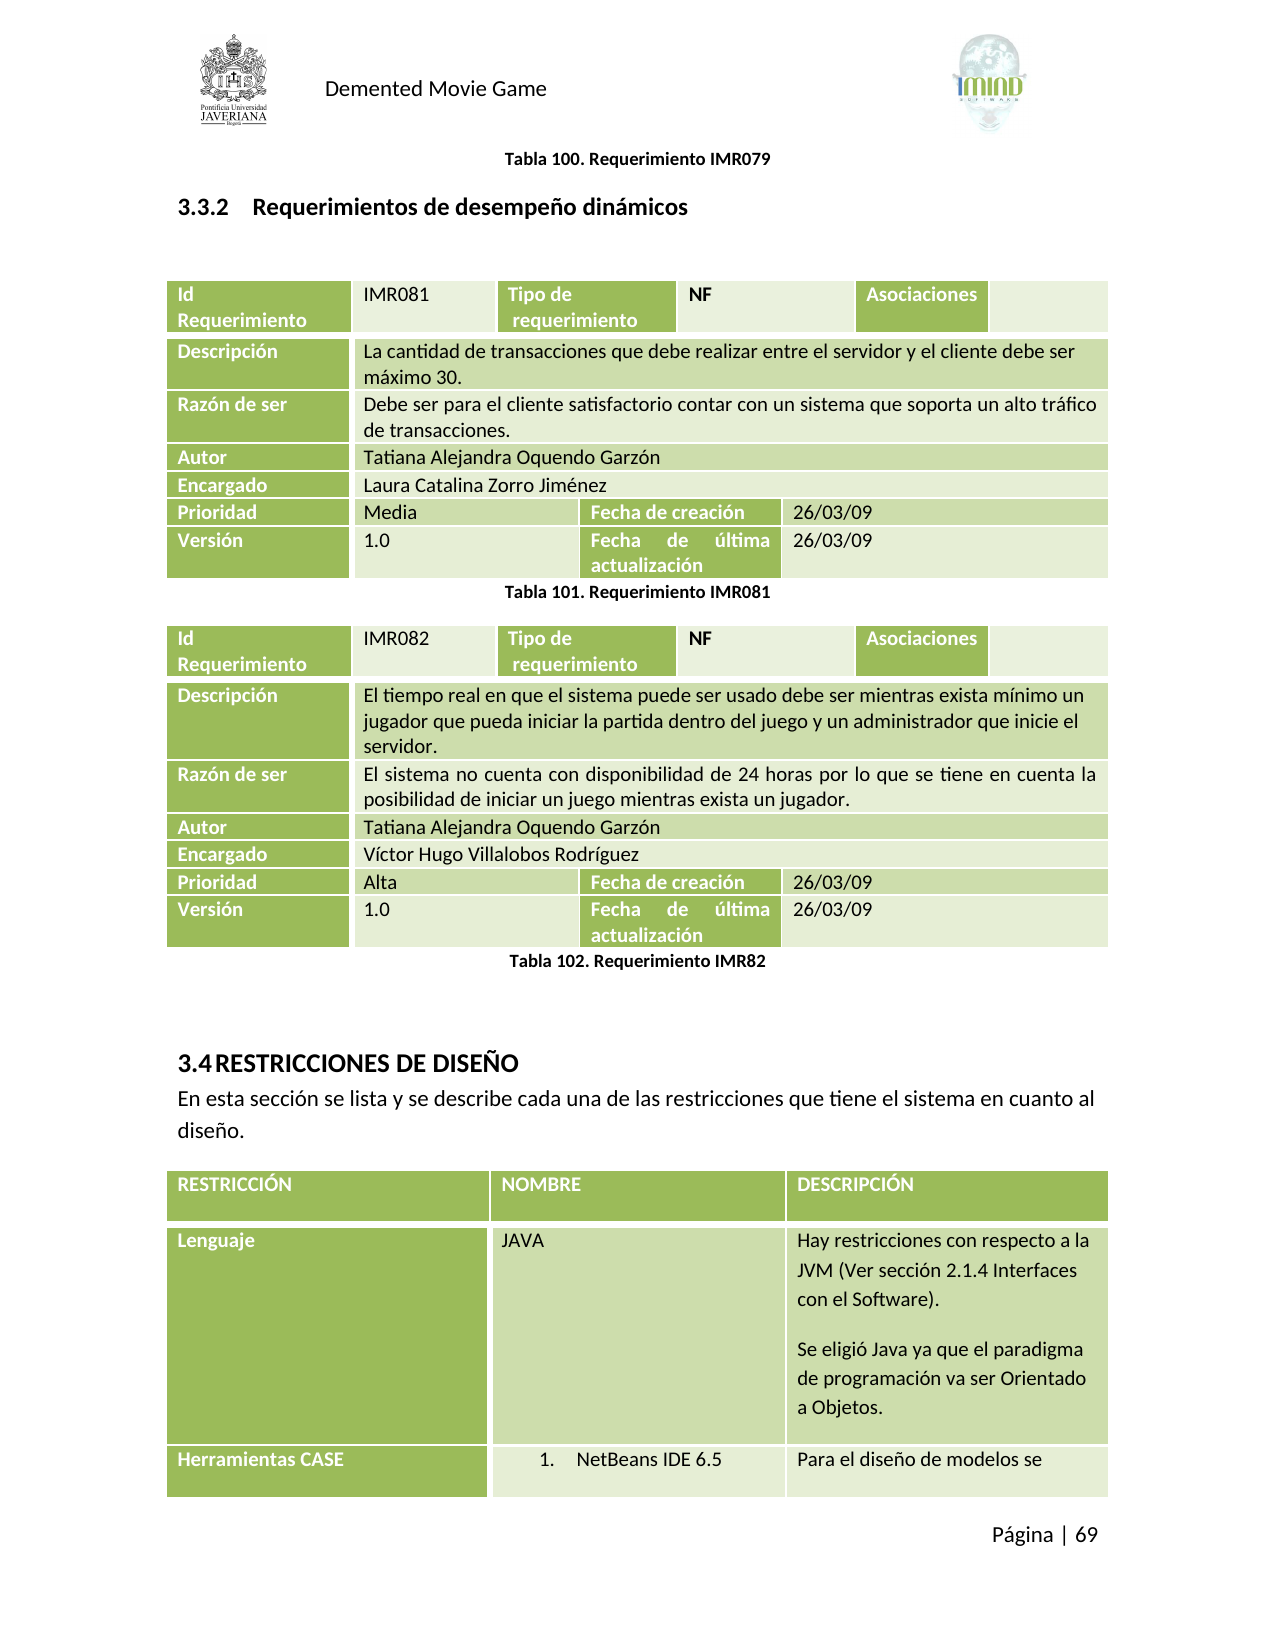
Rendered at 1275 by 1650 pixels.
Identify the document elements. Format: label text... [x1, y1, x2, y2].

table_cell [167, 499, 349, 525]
subtitle RESTRICCIONES DE DISEÑO [177, 1046, 1098, 1079]
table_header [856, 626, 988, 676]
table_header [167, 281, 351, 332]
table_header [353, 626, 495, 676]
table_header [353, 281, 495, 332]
subtitle Requerimientos de desempeño dinámicos [177, 191, 1098, 222]
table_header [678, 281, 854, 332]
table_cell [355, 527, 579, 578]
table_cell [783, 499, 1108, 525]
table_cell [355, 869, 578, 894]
text Tabla 101. Requerimiento IMR081 [177, 580, 1098, 603]
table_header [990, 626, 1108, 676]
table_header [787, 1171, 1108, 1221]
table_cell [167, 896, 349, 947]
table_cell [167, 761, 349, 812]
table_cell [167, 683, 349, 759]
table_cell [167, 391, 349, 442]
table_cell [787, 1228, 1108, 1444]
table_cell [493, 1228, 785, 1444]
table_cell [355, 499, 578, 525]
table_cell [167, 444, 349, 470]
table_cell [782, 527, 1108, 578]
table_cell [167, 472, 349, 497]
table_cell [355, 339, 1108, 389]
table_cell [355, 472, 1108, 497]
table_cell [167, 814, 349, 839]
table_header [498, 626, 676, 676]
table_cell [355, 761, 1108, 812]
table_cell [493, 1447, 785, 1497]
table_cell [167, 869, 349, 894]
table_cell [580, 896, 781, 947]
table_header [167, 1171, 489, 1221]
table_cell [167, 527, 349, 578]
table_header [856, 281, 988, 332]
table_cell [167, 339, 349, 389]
picture [951, 34, 1033, 138]
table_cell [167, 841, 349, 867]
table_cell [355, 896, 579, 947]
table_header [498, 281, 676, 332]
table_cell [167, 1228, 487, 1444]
picture [200, 34, 267, 126]
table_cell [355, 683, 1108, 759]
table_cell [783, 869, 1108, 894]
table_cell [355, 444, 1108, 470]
text En esta sección se lista y se describe cada una de las restricciones que tiene el sistema en cuanto al diseño. [177, 1084, 1098, 1144]
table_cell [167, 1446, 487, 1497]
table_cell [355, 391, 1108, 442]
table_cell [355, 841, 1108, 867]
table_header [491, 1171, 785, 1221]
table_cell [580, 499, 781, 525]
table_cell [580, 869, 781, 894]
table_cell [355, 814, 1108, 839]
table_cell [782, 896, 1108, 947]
text Tabla 102. Requerimiento IMR82 [177, 949, 1098, 972]
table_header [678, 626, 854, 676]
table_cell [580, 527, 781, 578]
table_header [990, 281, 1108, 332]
text Tabla 100. Requerimiento IMR079 [177, 148, 1098, 171]
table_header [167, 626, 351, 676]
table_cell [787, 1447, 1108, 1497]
